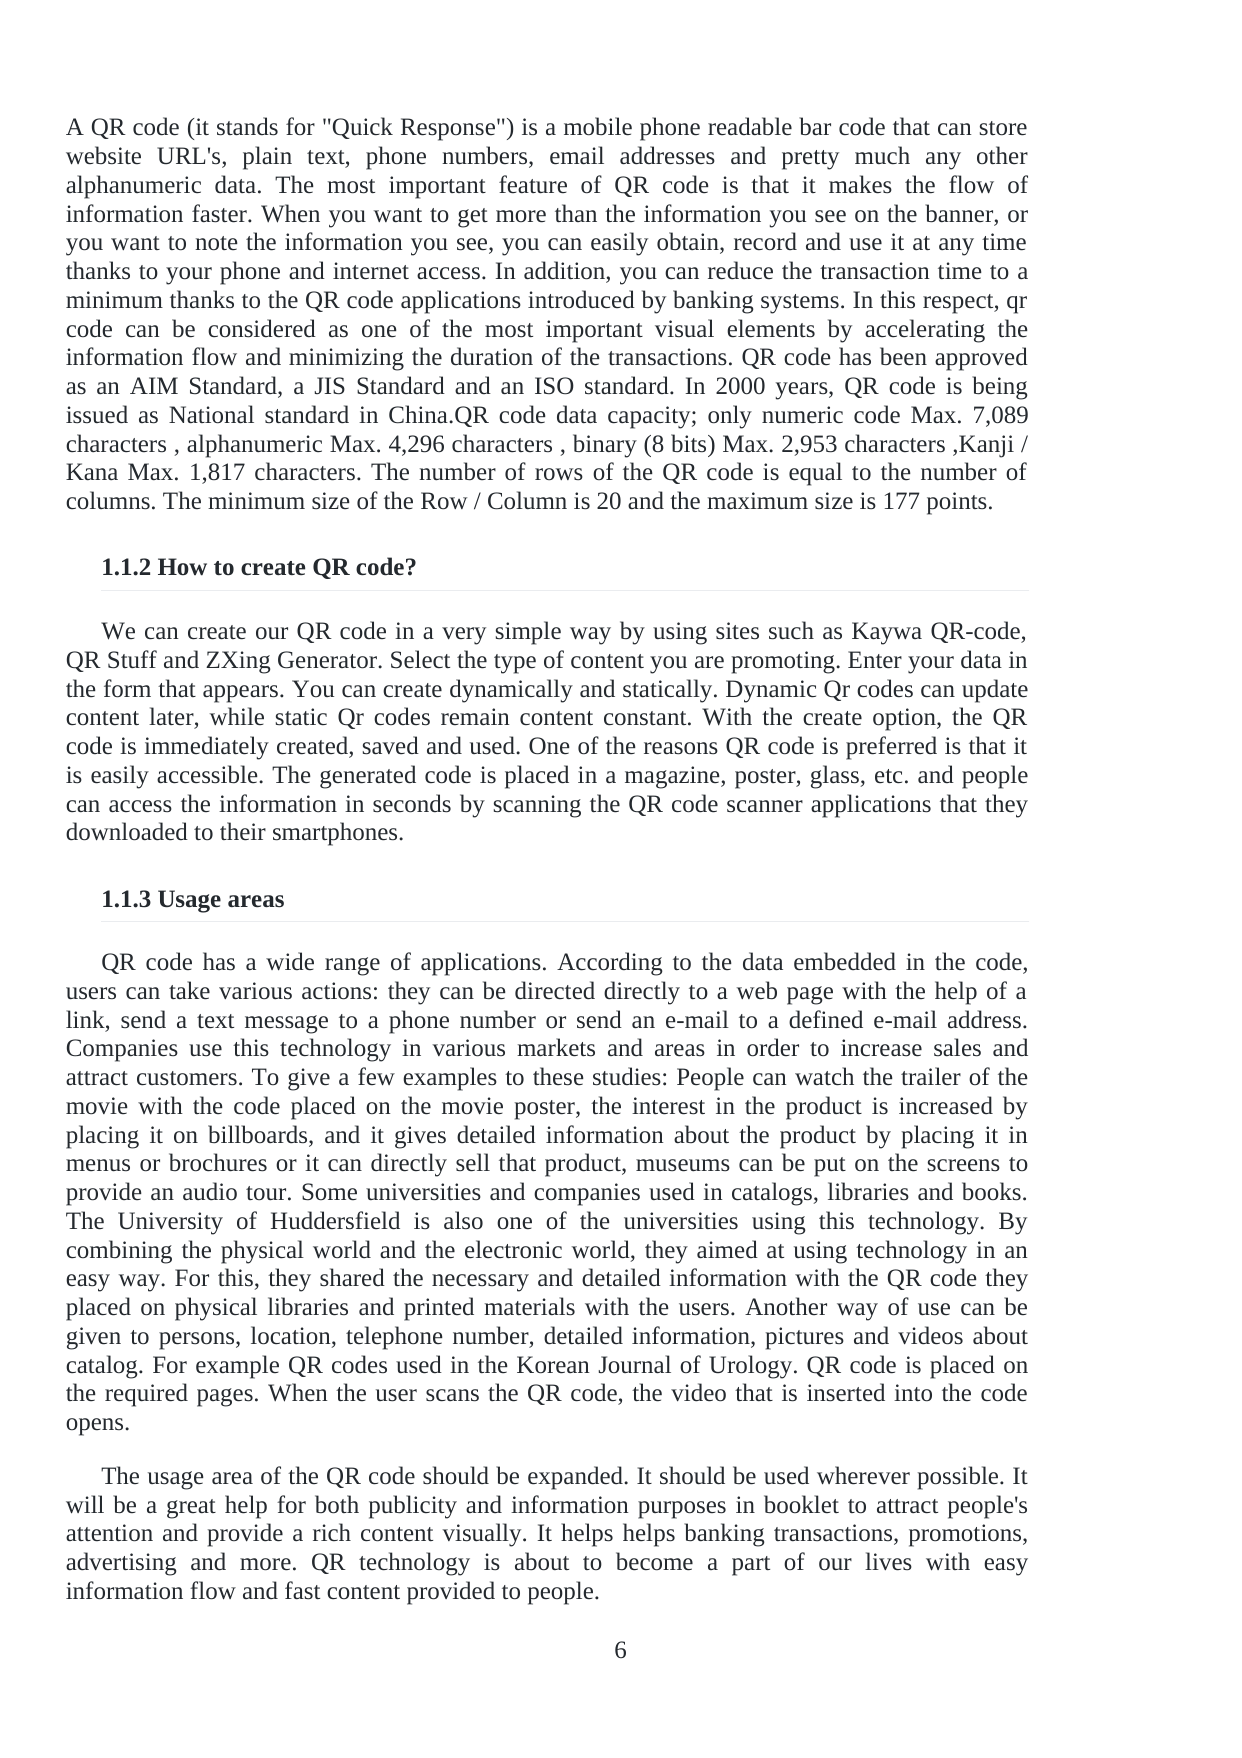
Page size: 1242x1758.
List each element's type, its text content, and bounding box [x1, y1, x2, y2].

text 1.1.3 Usage areas [101, 884, 1029, 921]
text 1.1.2 How to create QR code? [101, 552, 1029, 590]
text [66, 112, 1029, 515]
text We can create our QR code in a very simple way by using sites such as Kaywa QR-code, QR Stuff and ZXing Generator. Select the type of content you are promoting. Enter your data in the form that appears. You can create dynamically and statically. Dynamic Qr codes can update content later, while static Qr codes remain content constant. With the create option, the QR code is immediately created, saved and used. One of the reasons QR code is preferred is that it is easily accessible. The generated code is placed in a magazine, poster, glass, etc. and people can access the information in seconds by scanning the QR code scanner applications that they downloaded to their smartphones. [66, 616, 1029, 846]
text The usage area of the QR code should be expanded. It should be used wherever possible. It will be a great help for both publicity and information purposes in booklet to attract people's attention and provide a rich content visually. It helps helps banking transactions, promotions, advertising and more. QR technology is about to become a part of our lives with easy information flow and fast content provided to people. [66, 1461, 1029, 1605]
text QR code has a wide range of applications. According to the data embedded in the code, users can take various actions: they can be directed directly to a web page with the help of a link, send a text message to a phone number or send an e-mail to a defined e-mail address. Companies use this technology in various markets and areas in order to increase sales and attract customers. To give a few examples to these studies: People can watch the trailer of the movie with the code placed on the movie poster, the interest in the product is increased by placing it on billboards, and it gives detailed information about the product by placing it in menus or brochures or it can directly sell that product, museums can be put on the screens to provide an audio tour. Some universities and companies used in catalogs, libraries and books. The University of Huddersfield is also one of the universities using this technology. By combining the physical world and the electronic world, they aimed at using technology in an easy way. For this, they shared the necessary and detailed information with the QR code they placed on physical libraries and printed materials with the users. Another way of use can be given to persons, location, telephone number, detailed information, pictures and videos about catalog. For example QR codes used in the Korean Journal of Urology. QR code is placed on the required pages. When the user scans the QR code, the video that is inserted into the code opens. [66, 947, 1029, 1436]
